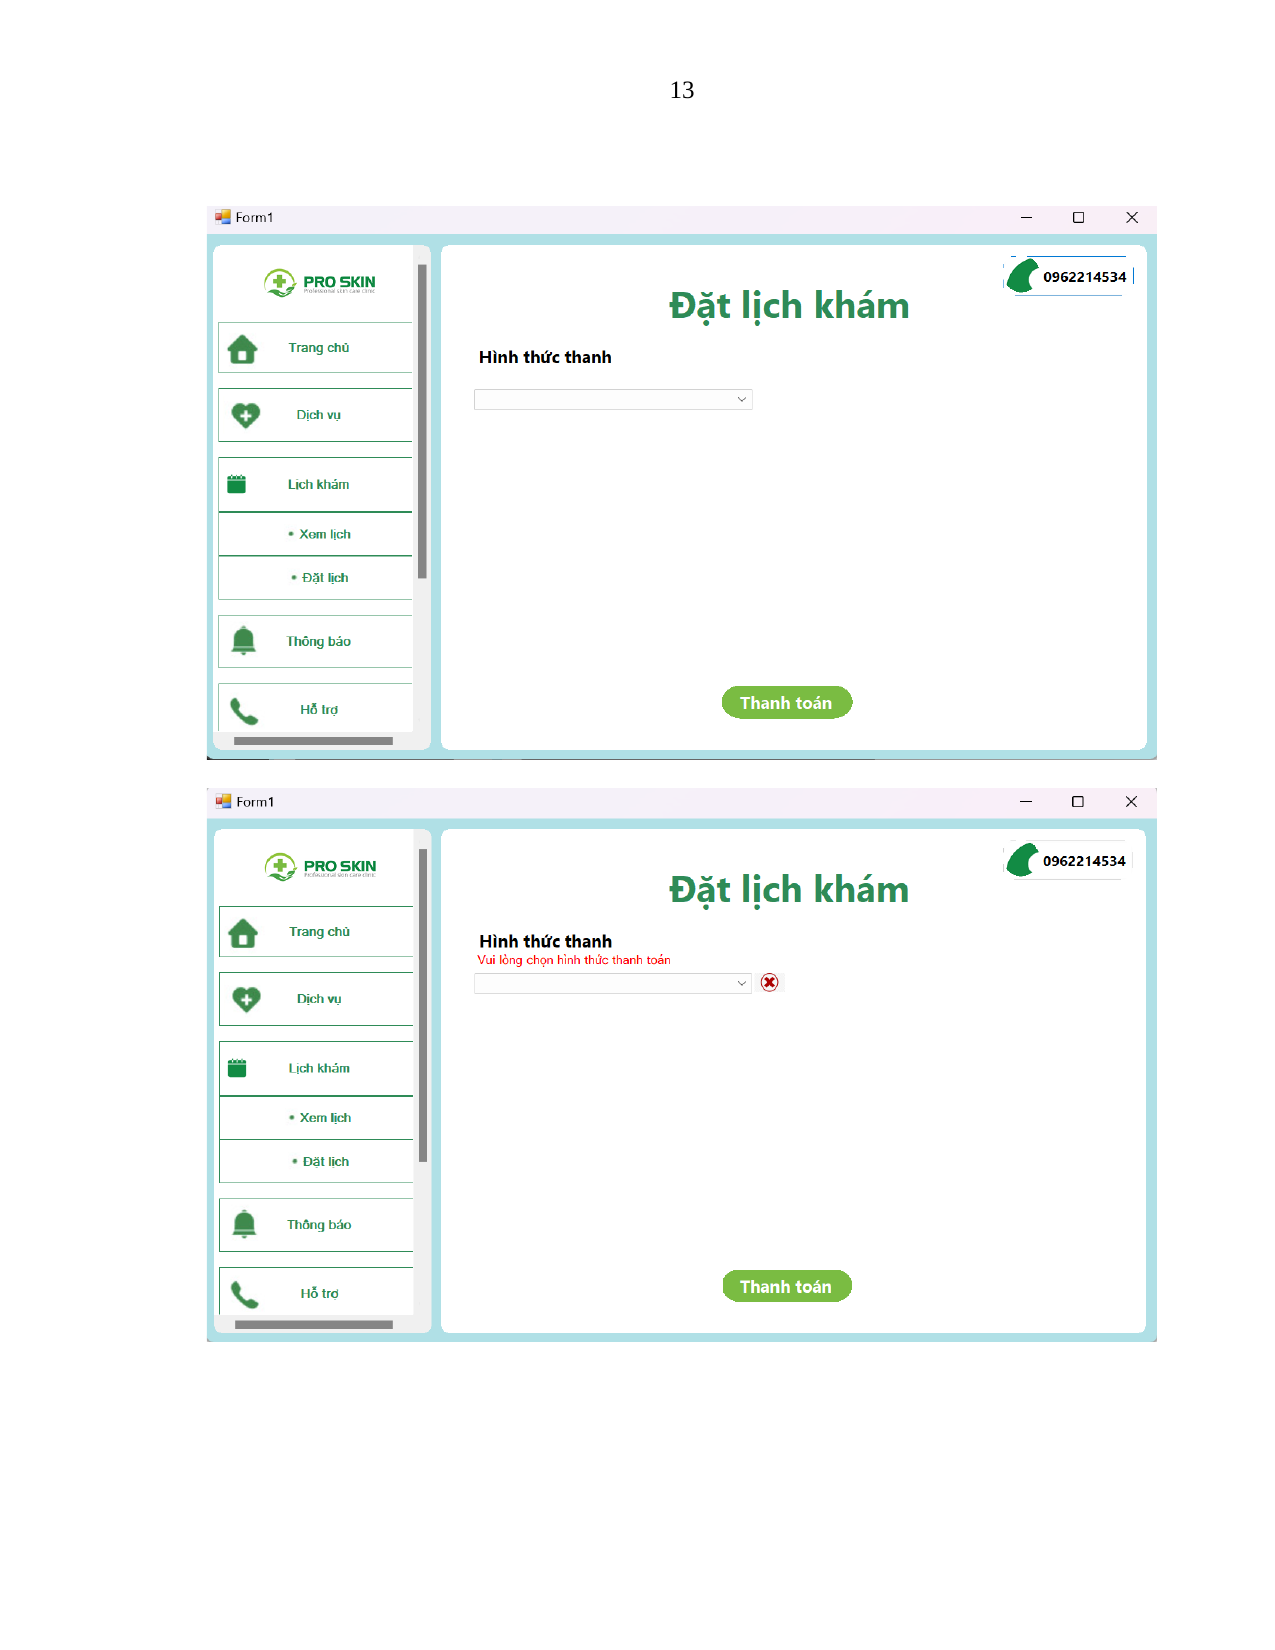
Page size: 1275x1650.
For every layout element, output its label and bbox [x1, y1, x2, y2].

picture [206, 206, 1157, 760]
picture [206, 788, 1157, 1342]
